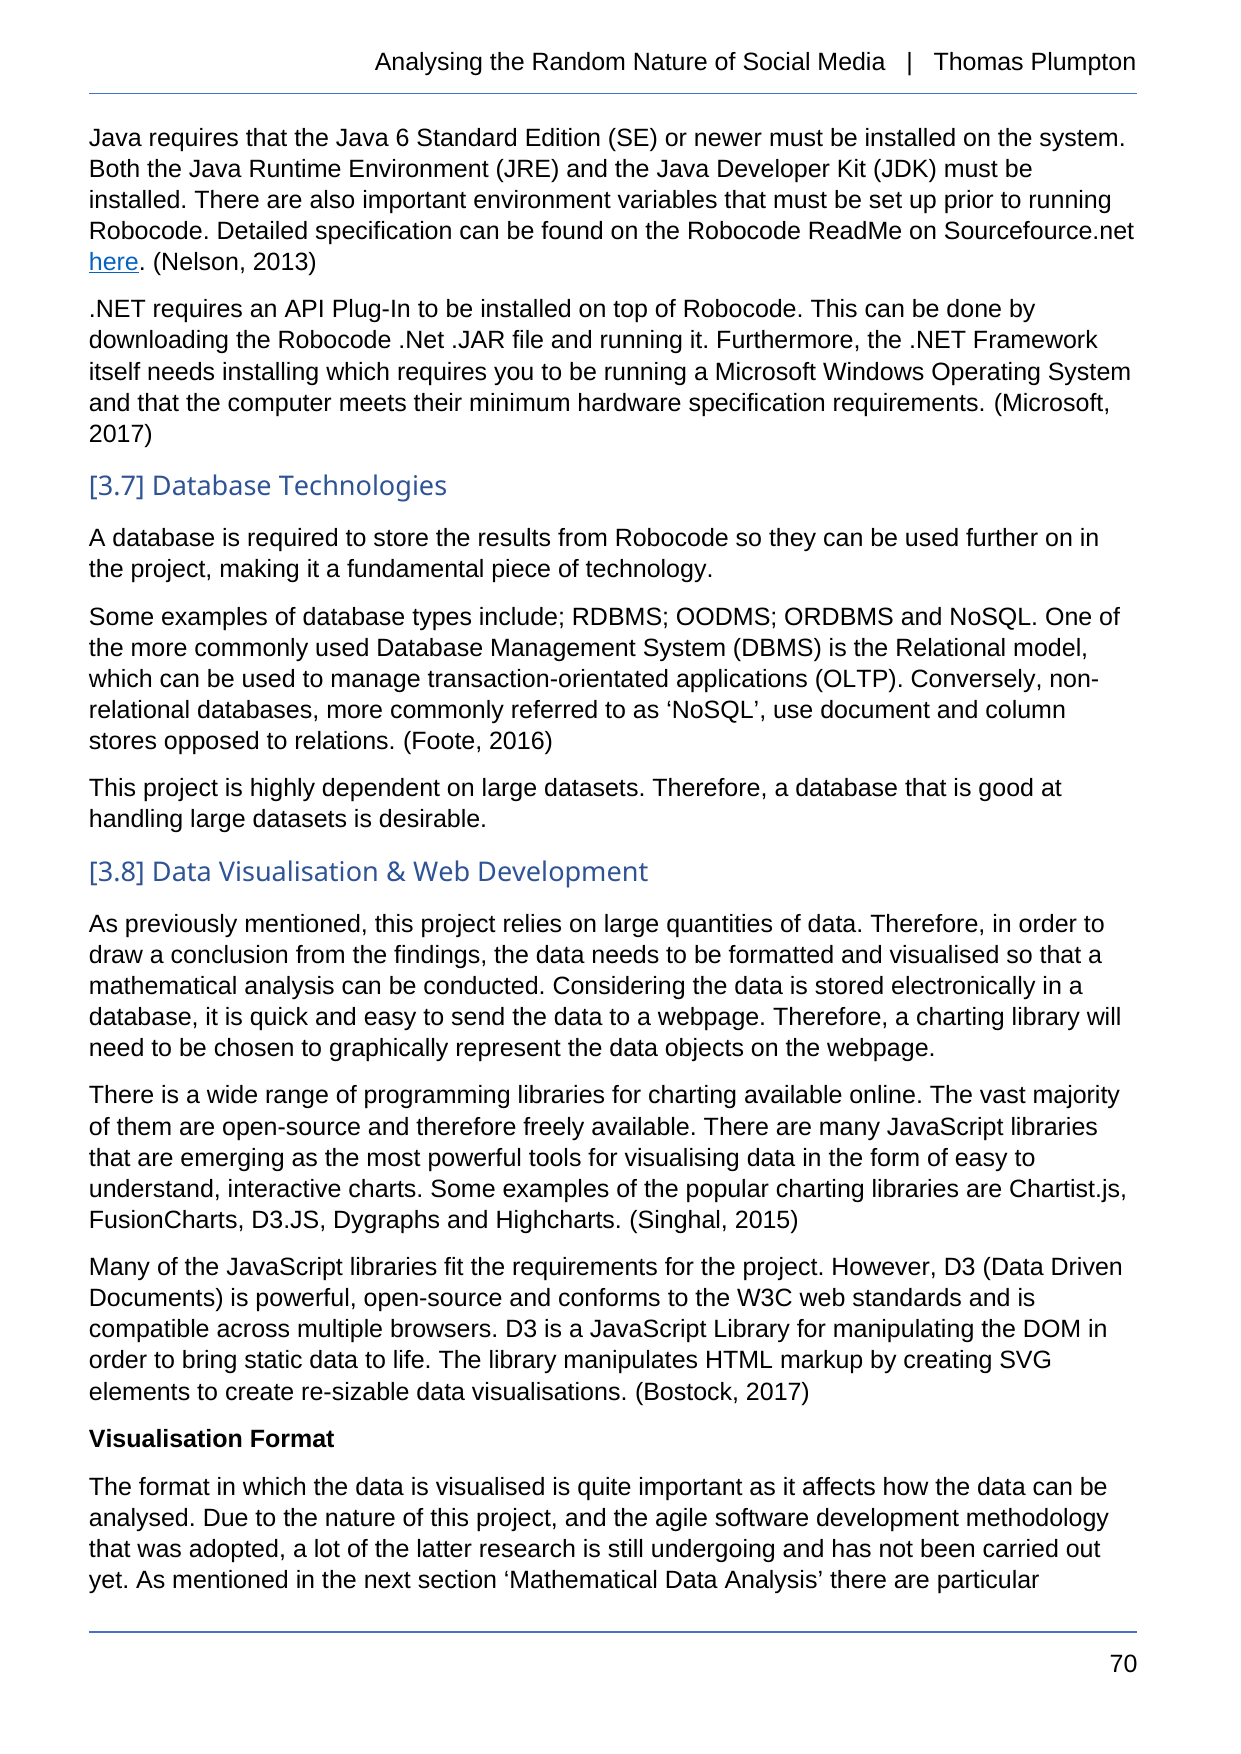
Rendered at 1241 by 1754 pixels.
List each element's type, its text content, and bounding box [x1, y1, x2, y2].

text This project is highly dependent on large datasets. Therefore, a database that is good at handling large datasets is desirable. [89, 773, 1137, 833]
text A database is required to store the results from Robocode so they can be used further on in the project, making it a fundamental piece of technology. [89, 523, 1137, 582]
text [89, 1472, 1137, 1594]
text There is a wide range of programming libraries for charting available online. The vast majority of them are open-source and therefore freely available. There are many JavaScript libraries that are emerging as the most powerful tools for visualising data in the form of easy to understand, interactive charts. Some examples of the popular charting libraries are Chartist.js, FusionCharts, D3.JS, Dygraphs and Highcharts. [89, 1080, 1137, 1233]
text As previously mentioned, this project relies on large quantities of data. Therefore, in order to draw a conclusion from the findings, the data needs to be formatted and visualised so that a mathematical analysis can be conducted. Considering the data is stored electronically in a database, it is quick and easy to send the data to a webpage. Therefore, a charting library will need to be chosen to graphically represent the data objects on the webpage. [89, 908, 1137, 1061]
text Some examples of database types include; RDBMS; OODMS; ORDBMS and NoSQL. One of the more commonly used Database Management System (DBMS) is the Relational model, which can be used to manage transaction-orientated applications (OLTP). Conversely, non-relational databases, more commonly referred to as ‘NoSQL’, use document and column stores opposed to relations. [89, 601, 1137, 754]
text Java requires that the Java 6 Standard Edition (SE) or newer must be installed on the system. Both the Java Runtime Environment (JRE) and the Java Developer Kit (JDK) must be installed. There are also important environment variables that must be set up prior to running Robocode. Detailed specification can be found on the Robocode ReadMe on Sourcefource.net here. [89, 122, 1137, 275]
text Visualisation Format [89, 1424, 1137, 1453]
text Many of the JavaScript libraries fit the requirements for the project. However, D3 (Data Driven Documents) is powerful, open-source and conforms to the W3C web standards and is compatible across multiple browsers. D3 is a JavaScript Library for manipulating the DOM in order to bring static data to life. The library manipulates HTML markup by creating SVG elements to create re-sizable data visualisations. [89, 1252, 1137, 1405]
text .NET requires an API Plug-In to be installed on top of Robocode. This can be done by downloading the Robocode .Net .JAR file and running it. Furthermore, the .NET Framework itself needs installing which requires you to be running a Microsoft Windows Operating System and that the computer meets their minimum hardware specification requirements. [89, 294, 1137, 447]
text [3.7] Database Technologies [89, 466, 1137, 503]
text [3.8] Data Visualisation & Web Development [89, 852, 1137, 889]
